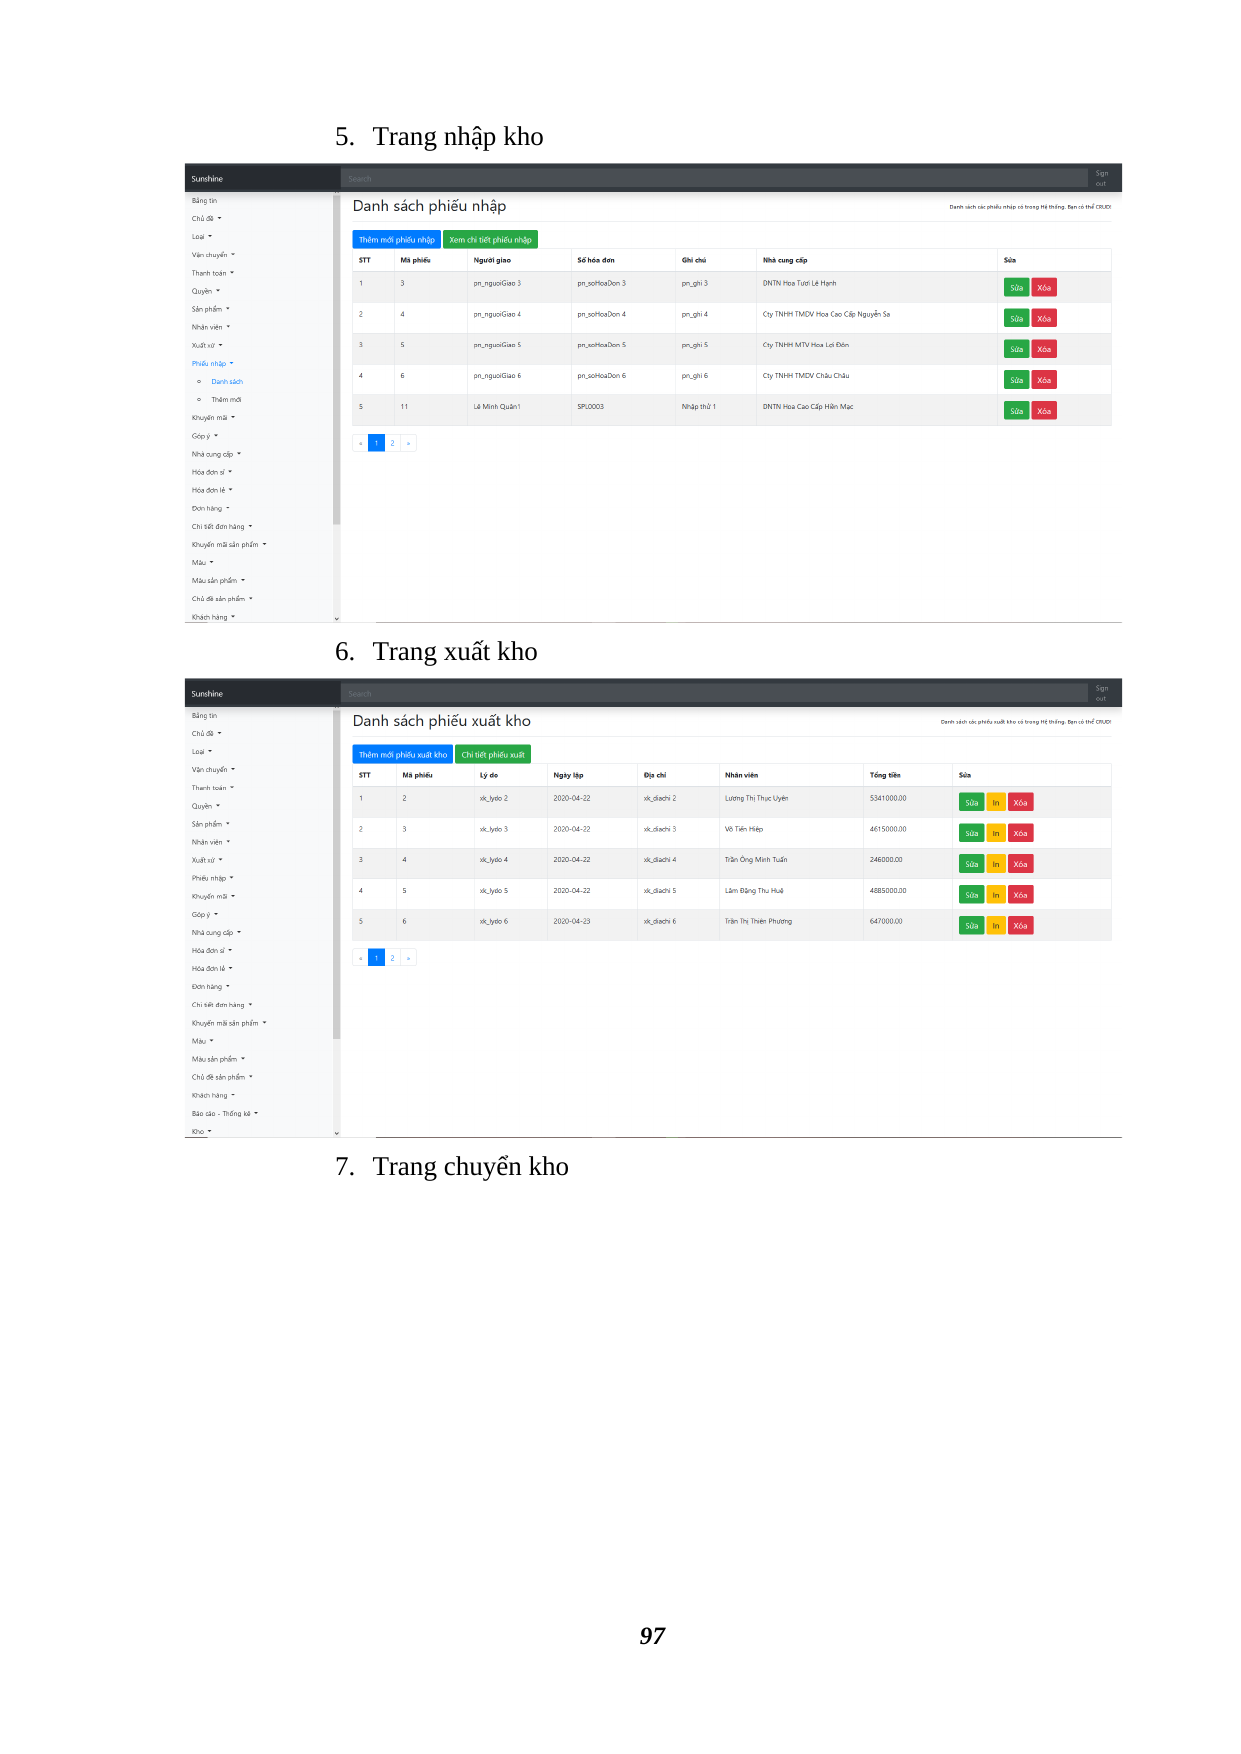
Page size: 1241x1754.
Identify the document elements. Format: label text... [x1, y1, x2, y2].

picture [184, 163, 1123, 623]
list Trang chuyển kho [335, 1151, 1122, 1182]
list Trang nhập kho [335, 120, 1122, 151]
list Trang xuất kho [335, 635, 1122, 666]
picture [184, 678, 1123, 1138]
